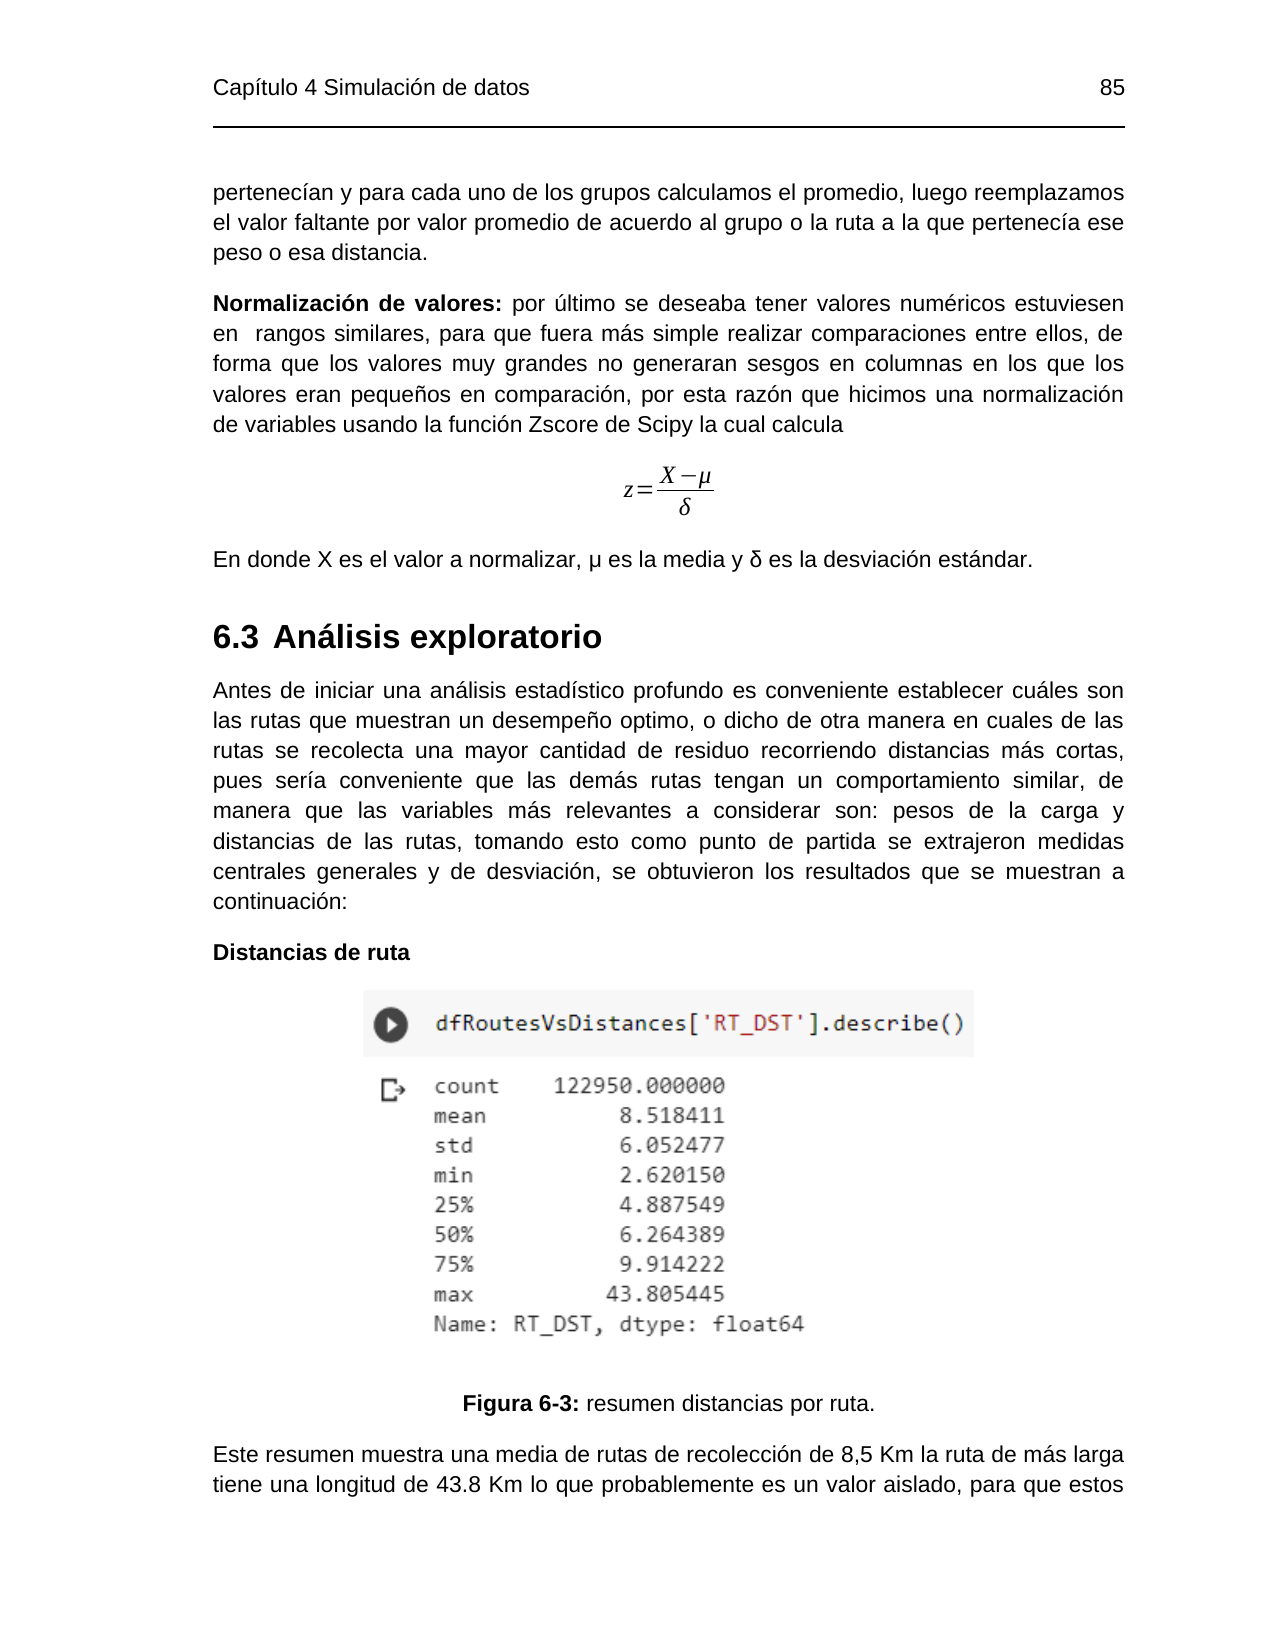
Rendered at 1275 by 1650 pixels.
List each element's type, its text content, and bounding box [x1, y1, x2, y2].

picture [363, 990, 975, 1366]
text Figura 6-3: resumen distancias por ruta. [213, 1390, 1125, 1416]
text Antes de iniciar una análisis estadístico profundo es conveniente establecer cuáles son las rutas que muestran un desempeño optimo, o dicho de otra manera en cuales de las rutas se recolecta una mayor cantidad de residuo recorriendo distancias más cortas, pues sería conveniente que las demás rutas tengan un comportamiento similar, de manera que las variables más relevantes a considerar son: pesos de la carga y distancias de las rutas, tomando esto como punto de partida se extrajeron medidas centrales generales y de desviación, se obtuvieron los resultados que se muestran a continuación: [213, 677, 1125, 914]
text Normalización de valores: por último se deseaba tener valores numéricos estuviesen en rangos similares, para que fuera más simple realizar comparaciones entre ellos, de forma que los valores muy grandes no generaran sesgos en columnas en los que los valores eran pequeños en comparación, por esta razón que hicimos una normalización de variables usando la función Zscore de Scipy la cual calcula [213, 290, 1125, 437]
text En donde X es el valor a normalizar, μ es la media y δ es la desviación estándar. [213, 546, 1125, 572]
subtitle Análisis exploratorio [213, 617, 1125, 656]
text Distancias de ruta [213, 939, 1125, 966]
